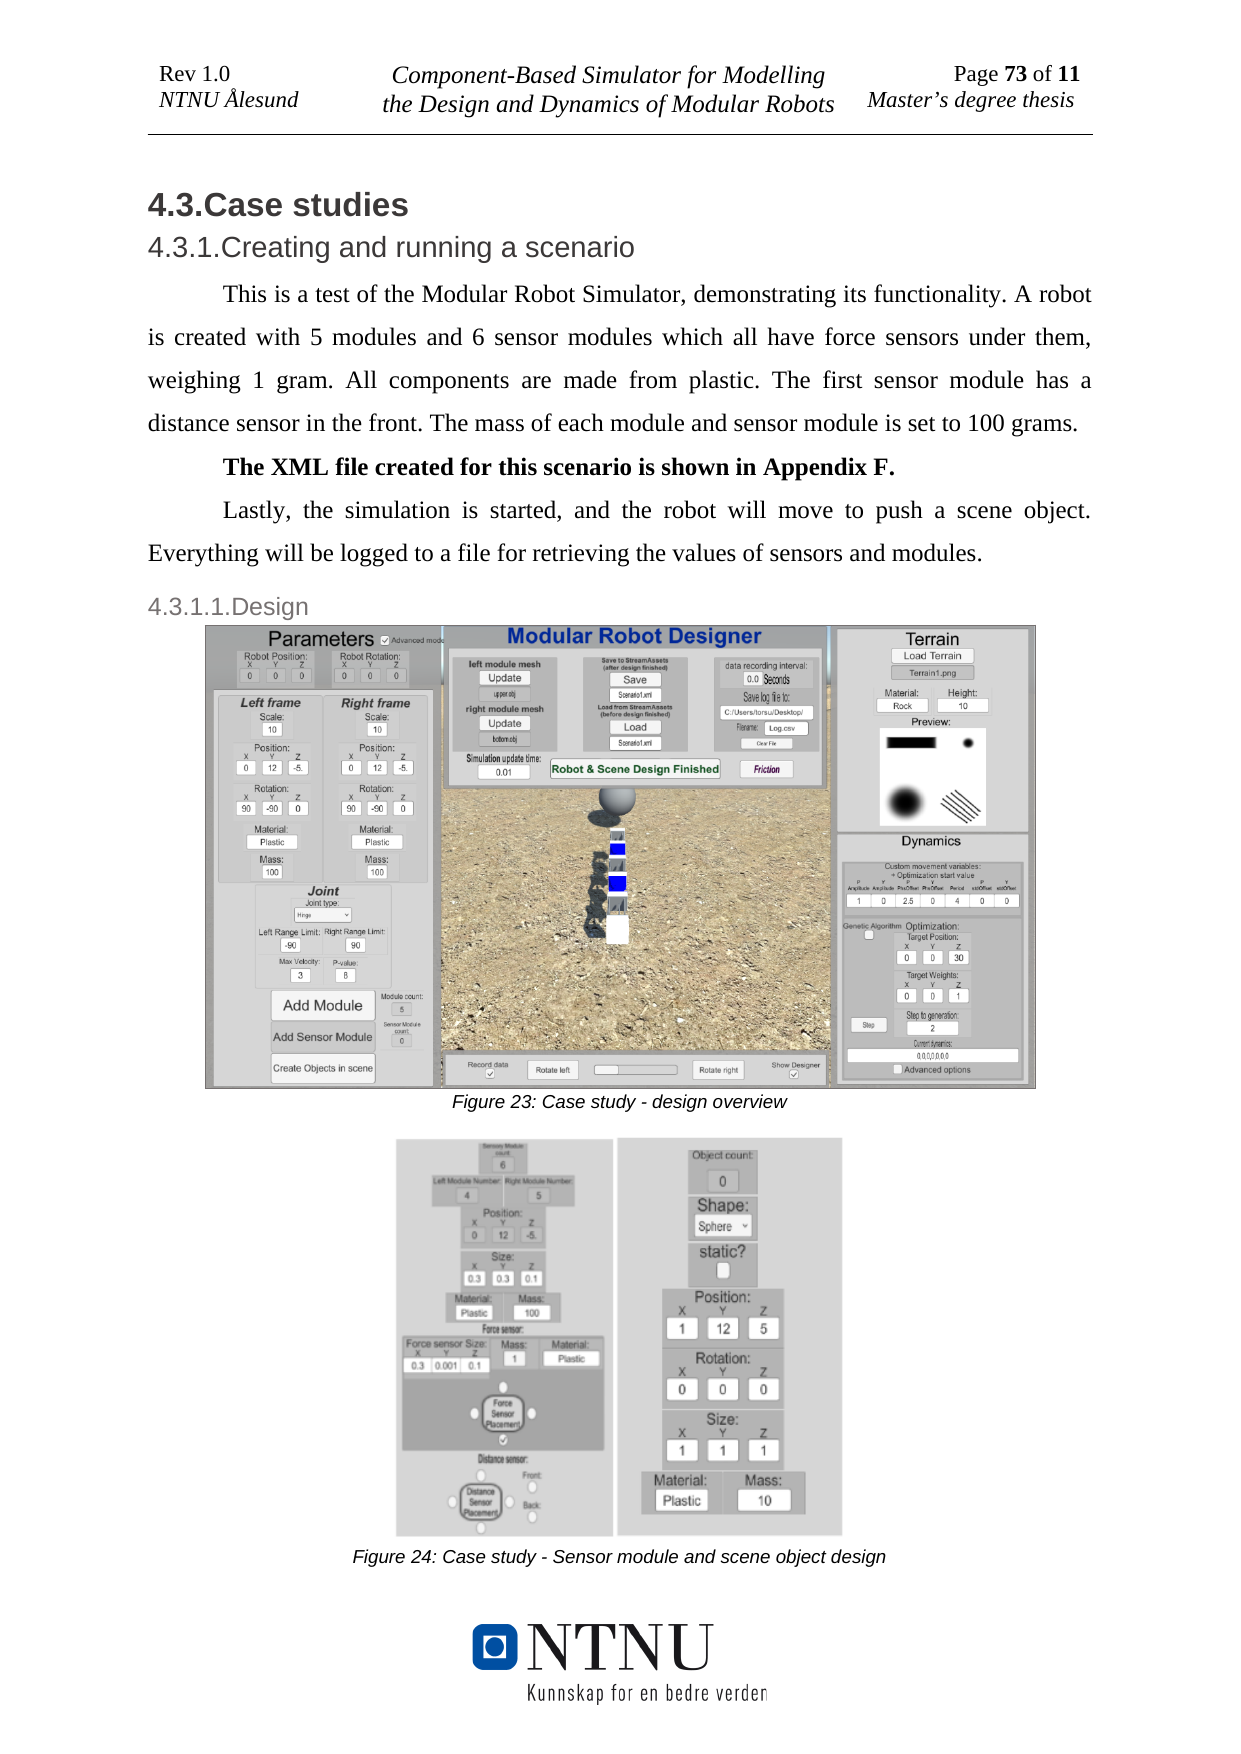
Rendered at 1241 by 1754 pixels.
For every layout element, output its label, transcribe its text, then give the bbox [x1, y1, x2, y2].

picture [206, 626, 1035, 1088]
subtitle Case studies [148, 184, 1093, 223]
picture [389, 1133, 851, 1544]
text The XML file created for this scenario is shown in Appendix F. [148, 452, 1093, 480]
picture [472, 1624, 767, 1705]
text Figure 24: Case study - Sensor module and scene object design [148, 1545, 1093, 1567]
text Figure 23: Case study - design overview [148, 1091, 1093, 1113]
text This is a test of the Modular Robot Simulator, demonstrating its functionality. A robot is created with 5 modules and 6 sensor modules which all have force sensors under them, weighing 1 gram. All components are made from plastic. The first sensor module has a distance sensor in the front. The mass of each module and sensor module is set to 100 grams. [148, 279, 1093, 437]
subtitle Creating and running a scenario [148, 230, 1093, 264]
text Lastly, the simulation is started, and the robot will move to push a scene object. Everything will be logged to a file for retrieving the values of sensors and modules. [148, 495, 1093, 567]
subtitle Design [148, 591, 1093, 620]
